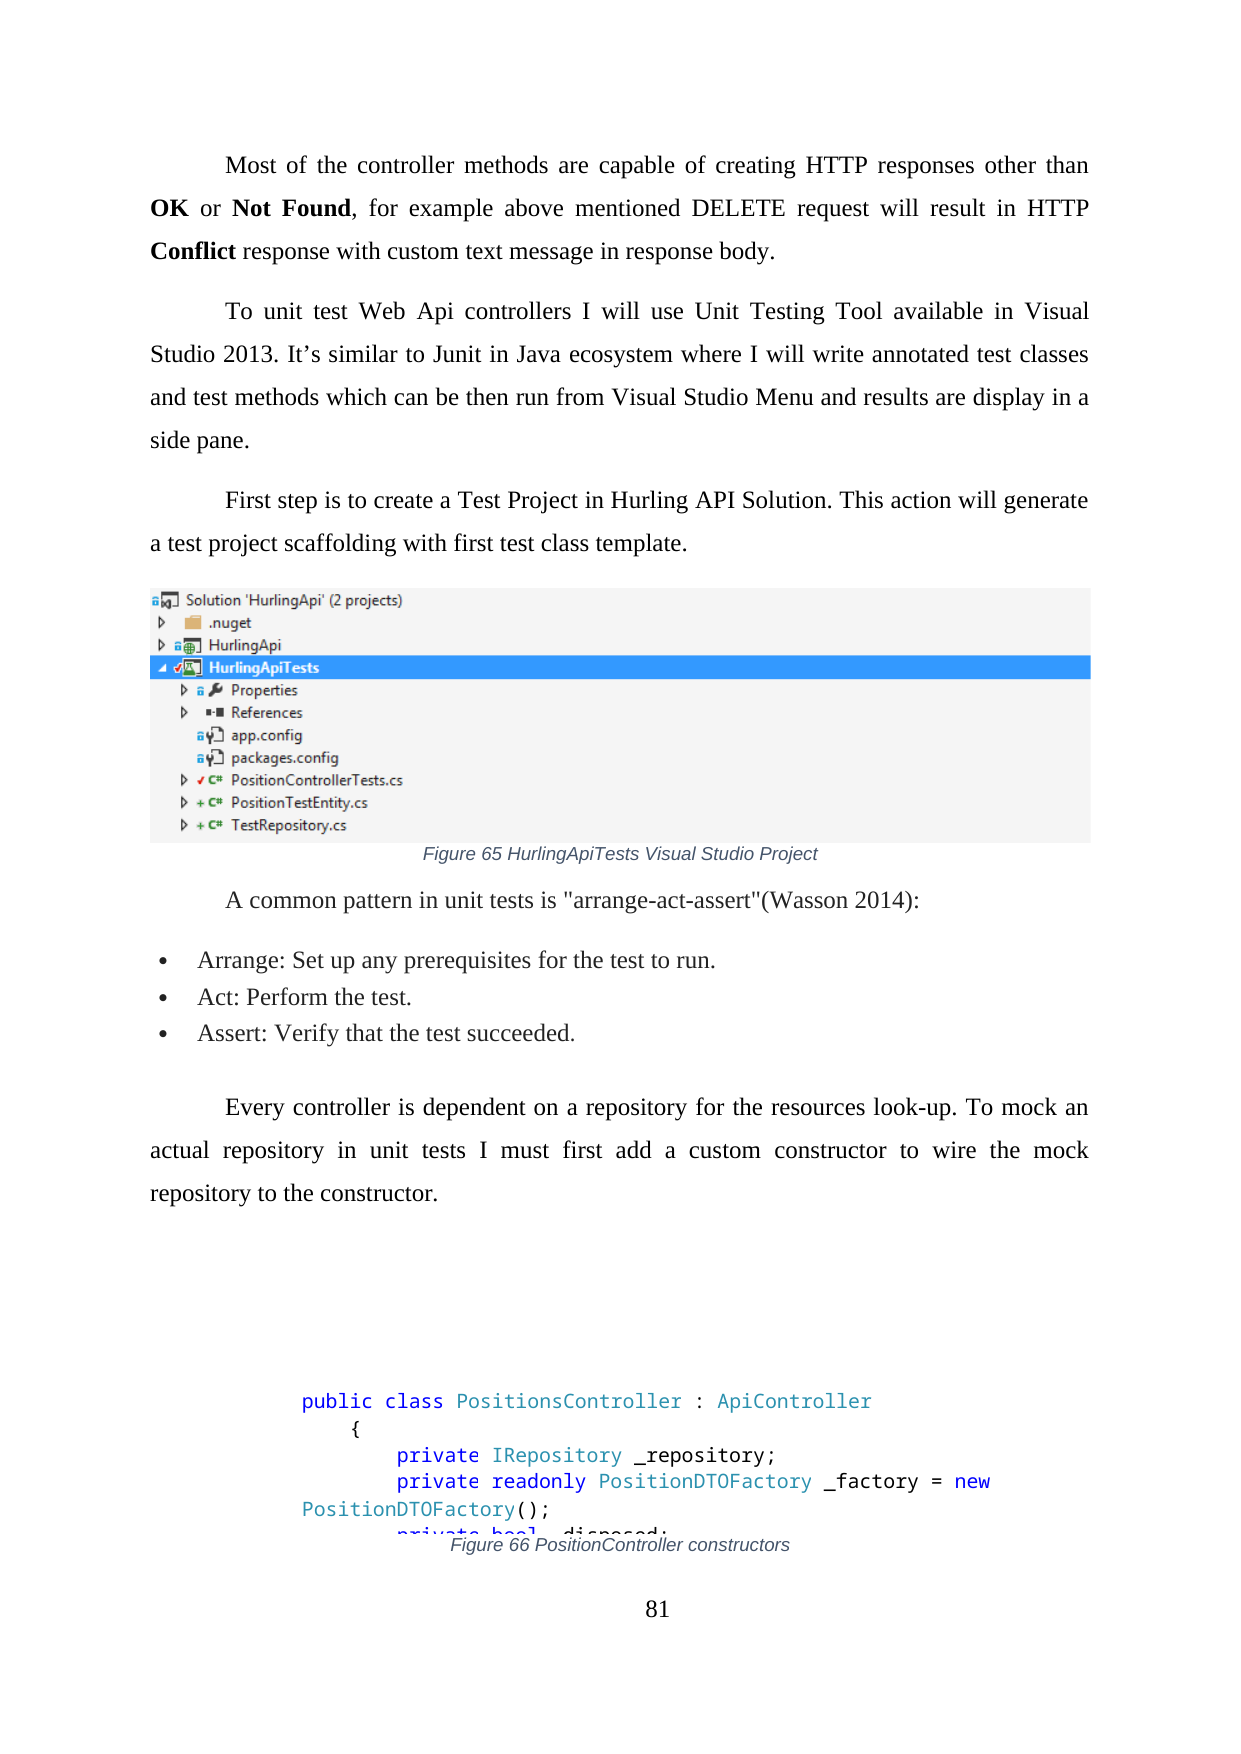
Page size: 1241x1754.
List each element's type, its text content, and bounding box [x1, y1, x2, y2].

text To unit test Web Api controllers I will use Unit Testing Tool available in Visual Studio 2013. It’s similar to Junit in Java ecosystem where I will write annotated test classes and test methods which can be then run from Visual Studio Menu and results are display in a side pane. [150, 296, 1090, 454]
text Figure 66 PositionController constructors [150, 1533, 1090, 1555]
text Figure 65 HurlingApiTests Visual Studio Project [150, 843, 1090, 864]
text A common pattern in unit tests is "arrange-act-assert"(Wasson 2014): [150, 885, 1090, 914]
list Arrange: Set up any prerequisites for the test to run. [159, 945, 1090, 974]
text First step is to create a Test Project in Hurling API Solution. This action will generate a test project scaffolding with first test class template. [150, 485, 1090, 557]
list Act: Perform the test. [159, 982, 1090, 1010]
text Every controller is dependent on a repository for the resources look-up. To mock an actual repository in unit tests I must first add a custom constructor to wire the mock repository to the constructor. [150, 1092, 1090, 1207]
list Assert: Verify that the test succeeded. [159, 1018, 1090, 1048]
text Most of the controller methods are capable of creating HTTP responses other than OK or Not Found, for example above mentioned DELETE request will result in HTTP Conflict response with custom text message in response body. [150, 150, 1090, 265]
picture [150, 588, 1091, 843]
